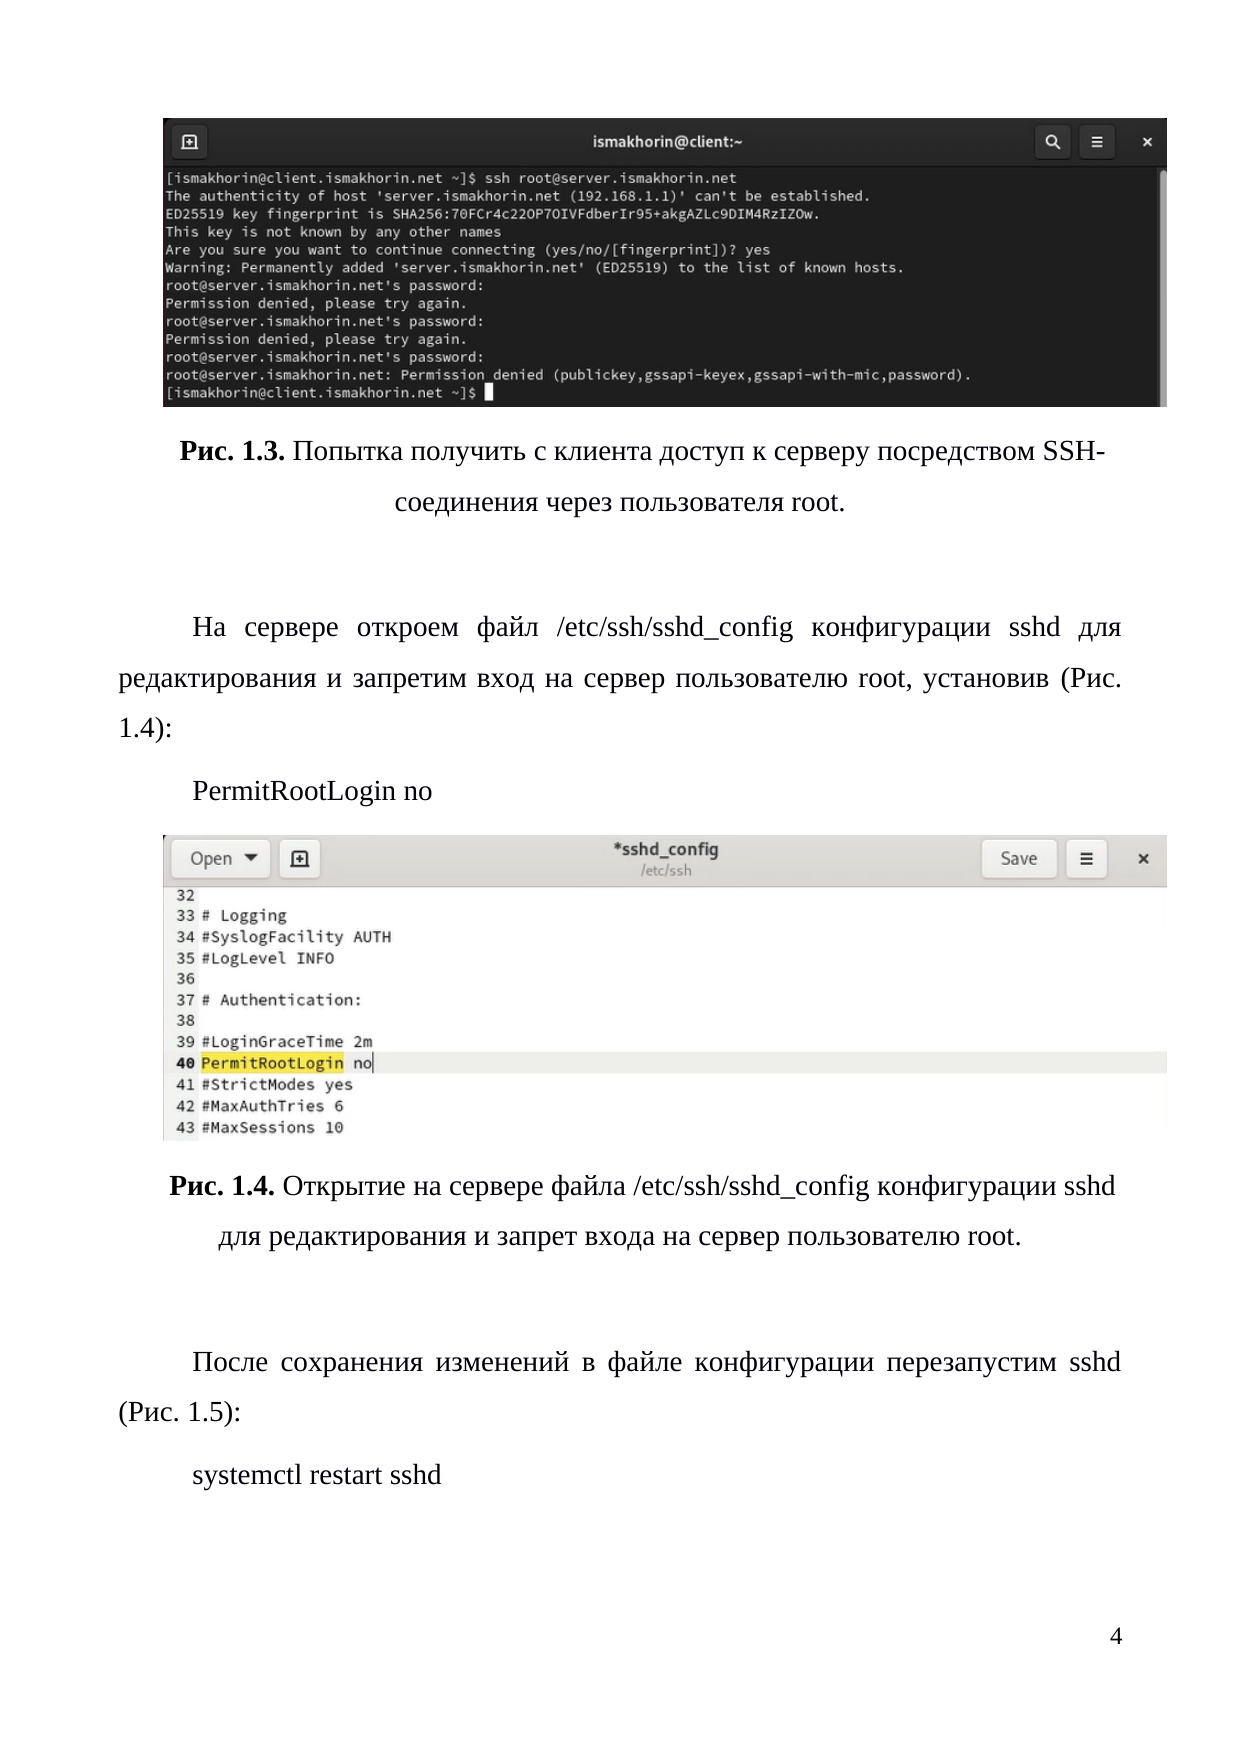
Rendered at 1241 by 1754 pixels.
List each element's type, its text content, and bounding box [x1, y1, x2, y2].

text PermitRootLogin no [118, 773, 1122, 806]
text systemctl restart sshd [118, 1457, 1122, 1490]
text После сохранения изменений в файле конфигурации перезапустим sshd (Рис. 1.5): [118, 1344, 1122, 1427]
picture [163, 118, 1167, 407]
text Рис. 1.4. Открытие на сервере файла /etc/ssh/sshd_config конфигурации sshd для редактирования и запрет входа на сервер пользователю root. [118, 1168, 1122, 1252]
picture [163, 835, 1167, 1141]
text На сервере откроем файл /etc/ssh/sshd_config конфигурации sshd для редактирования и запретим вход на сервер пользователю root, установив (Рис. 1.4): [118, 609, 1122, 743]
text Рис. 1.3. Попытка получить с клиента доступ к серверу посредством SSH-соединения через пользователя root. [118, 433, 1122, 517]
